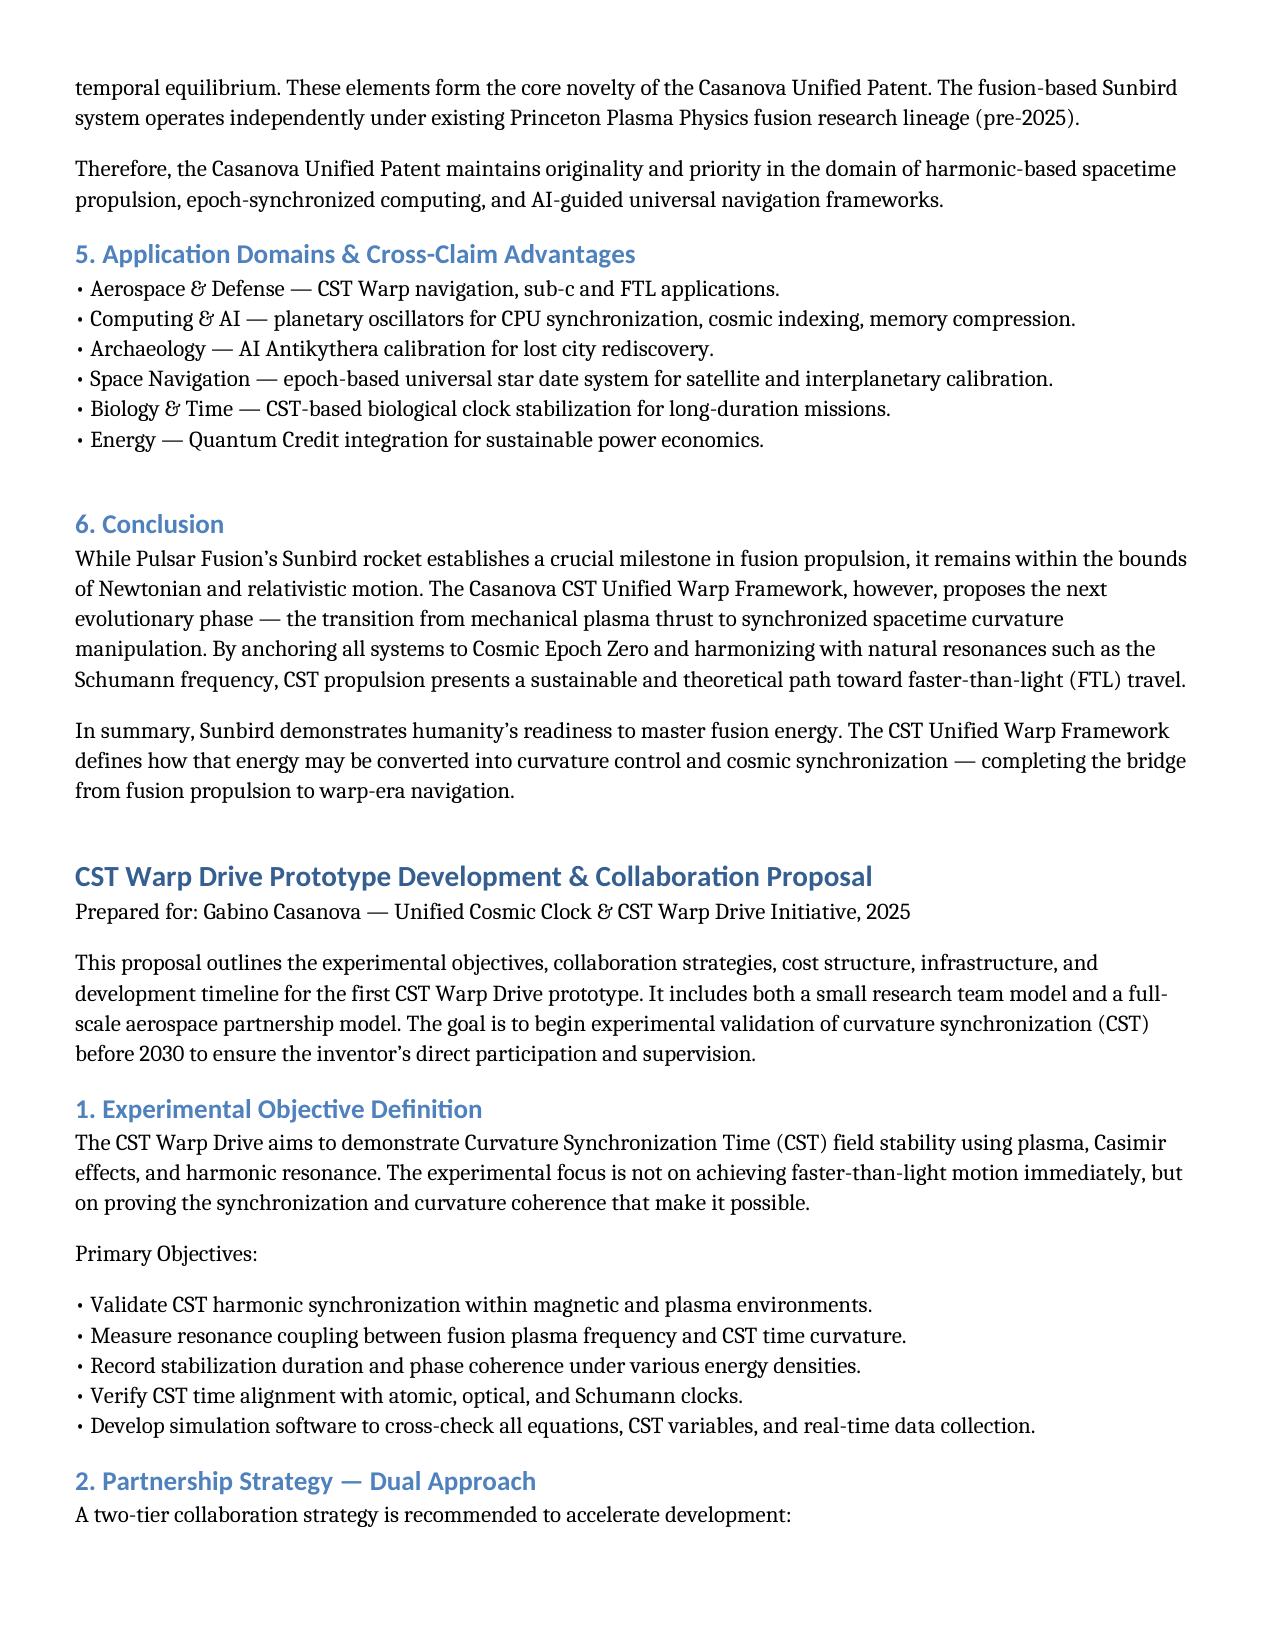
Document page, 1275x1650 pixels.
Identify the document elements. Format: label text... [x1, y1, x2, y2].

subtitle CST Warp Drive Prototype Development & Collaboration Proposal [75, 858, 1200, 894]
text Primary Objectives: [75, 1241, 1200, 1267]
text • Validate CST harmonic synchronization within magnetic and plasma environments. • Measure resonance coupling between fusion plasma frequency and CST time curvature. • Record stabilization duration and phase coherence under various energy densities. • Verify CST time alignment with atomic, optical, and Schumann clocks. • Develop simulation software to cross-check all equations, CST variables, and real-time data collection. [75, 1292, 1200, 1439]
subtitle 6. Conclusion [75, 508, 1200, 541]
text A two-tier collaboration strategy is recommended to accelerate development: [75, 1502, 1200, 1528]
text • Aerospace & Defense — CST Warp navigation, sub-c and FTL applications. • Computing & AI — planetary oscillators for CPU synchronization, cosmic indexing, memory compression. • Archaeology — AI Antikythera calibration for lost city rediscovery. • Space Navigation — epoch-based universal star date system for satellite and interplanetary calibration. • Biology & Time — CST-based biological clock stabilization for long-duration missions. • Energy — Quantum Credit integration for sustainable power economics. [75, 275, 1200, 483]
subtitle 2. Partnership Strategy — Dual Approach [75, 1464, 1200, 1497]
subtitle 1. Experimental Objective Definition [75, 1092, 1200, 1125]
subtitle 5. Application Domains & Cross-Claim Advantages [75, 237, 1200, 271]
text Therefore, the Casanova Unified Patent maintains originality and priority in the domain of harmonic-based spacetime propulsion, epoch-synchronized computing, and AI-guided universal navigation frameworks. [75, 156, 1200, 213]
text This proposal outlines the experimental objectives, collaboration strategies, cost structure, infrastructure, and development timeline for the first CST Warp Drive prototype. It includes both a small research team model and a full-scale aerospace partnership model. The goal is to begin experimental validation of curvature synchronization (CST) before 2030 to ensure the inventor’s direct participation and supervision. [75, 950, 1200, 1067]
text Prepared for: Gabino Casanova — Unified Cosmic Clock & CST Warp Drive Initiative, 2025 [75, 899, 1200, 925]
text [75, 75, 1200, 132]
text While Pulsar Fusion’s Sunbird rocket establishes a crucial milestone in fusion propulsion, it remains within the bounds of Newtonian and relativistic motion. The Casanova CST Unified Warp Framework, however, proposes the next evolutionary phase — the transition from mechanical plasma thrust to synchronized spacetime curvature manipulation. By anchoring all systems to Cosmic Epoch Zero and harmonizing with natural resonances such as the Schumann frequency, CST propulsion presents a sustainable and theoretical path toward faster-than-light (FTL) travel. [75, 546, 1200, 693]
text The CST Warp Drive aims to demonstrate Curvature Synchronization Time (CST) field stability using plasma, Casimir effects, and harmonic resonance. The experimental focus is not on achieving faster-than-light motion immediately, but on proving the synchronization and curvature coherence that make it possible. [75, 1130, 1200, 1216]
text In summary, Sunbird demonstrates humanity’s readiness to master fusion energy. The CST Unified Warp Framework defines how that energy may be converted into curvature control and cosmic synchronization — completing the bridge from fusion propulsion to warp-era navigation. [75, 717, 1200, 804]
